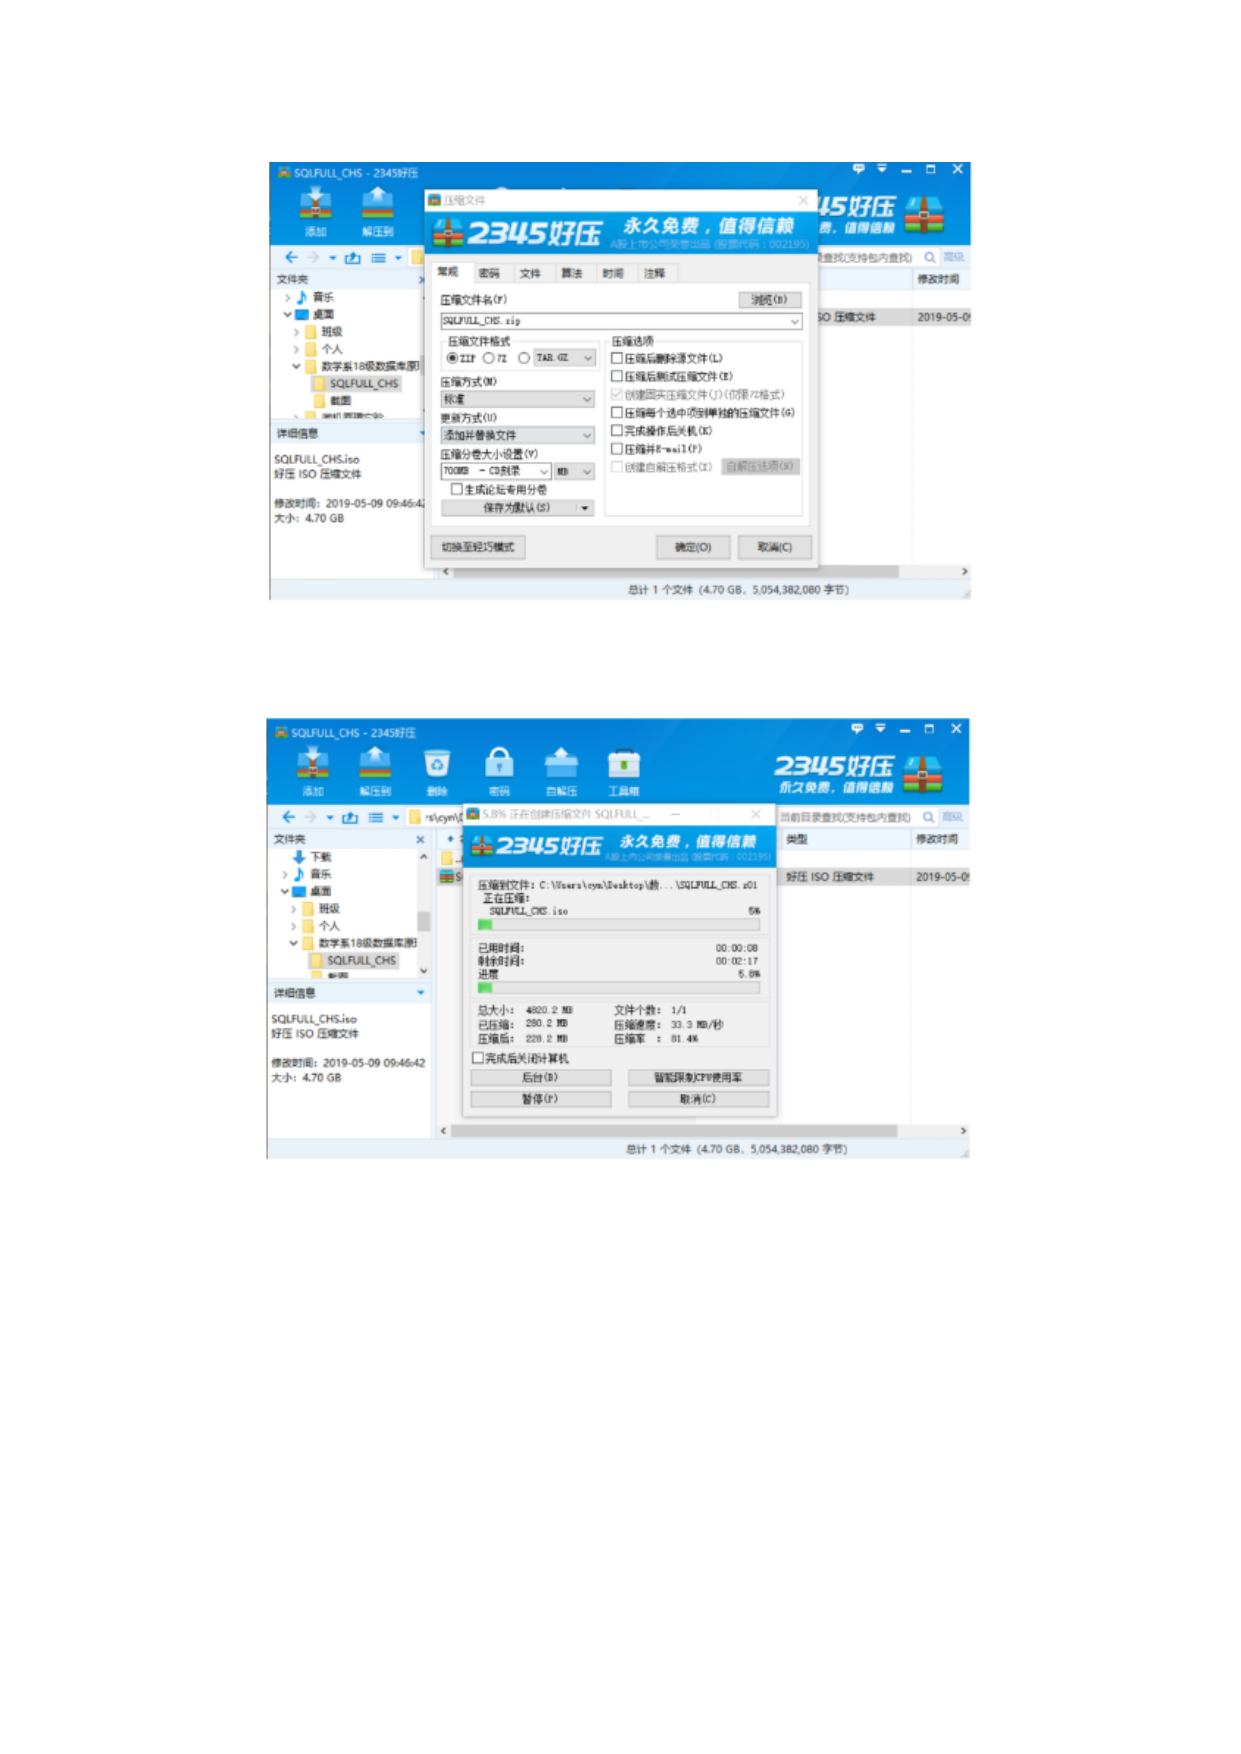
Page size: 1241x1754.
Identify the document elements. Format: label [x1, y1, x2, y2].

picture [265, 162, 975, 602]
picture [265, 714, 975, 1176]
